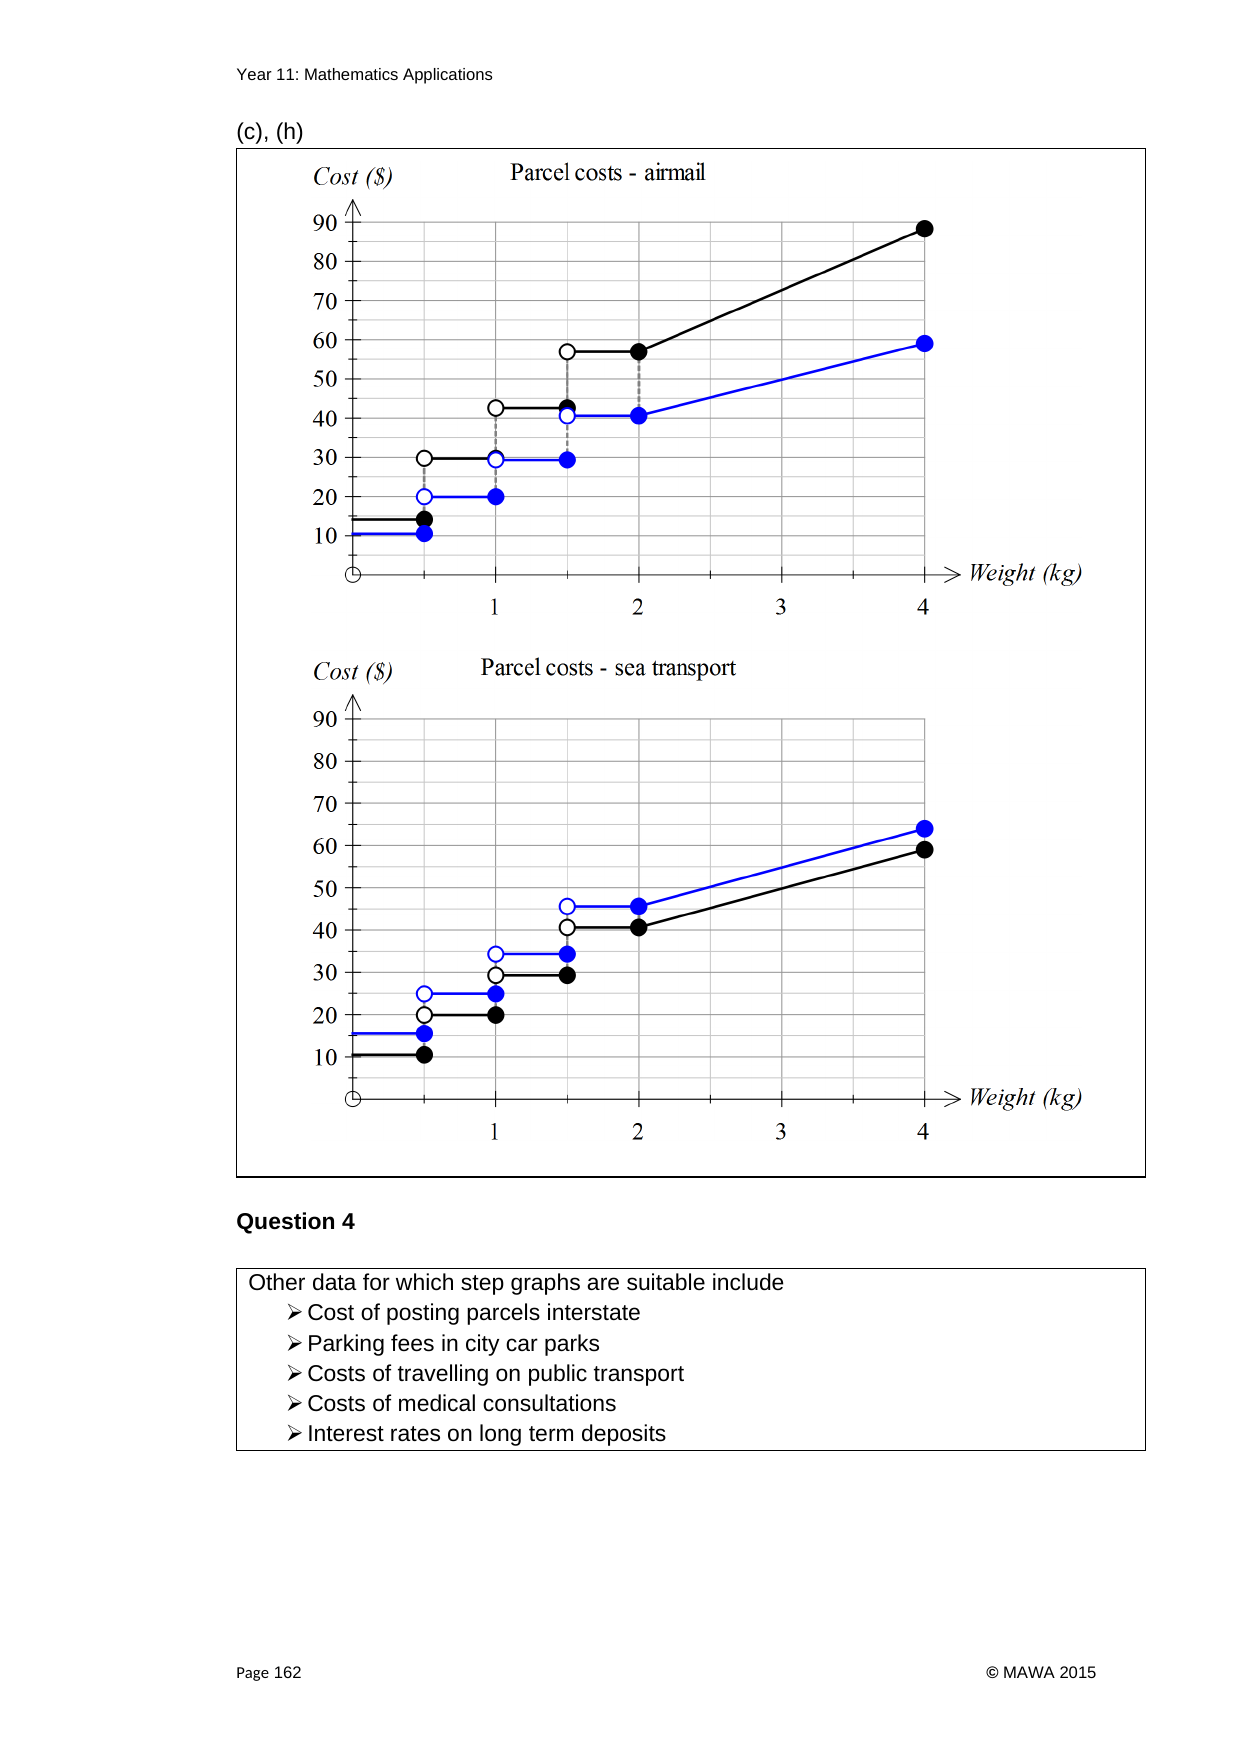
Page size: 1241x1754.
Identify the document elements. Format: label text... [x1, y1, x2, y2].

text Question 4 [236, 1208, 1122, 1234]
text (c), (h) [236, 118, 1122, 144]
picture [310, 161, 1083, 1141]
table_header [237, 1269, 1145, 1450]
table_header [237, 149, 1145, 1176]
